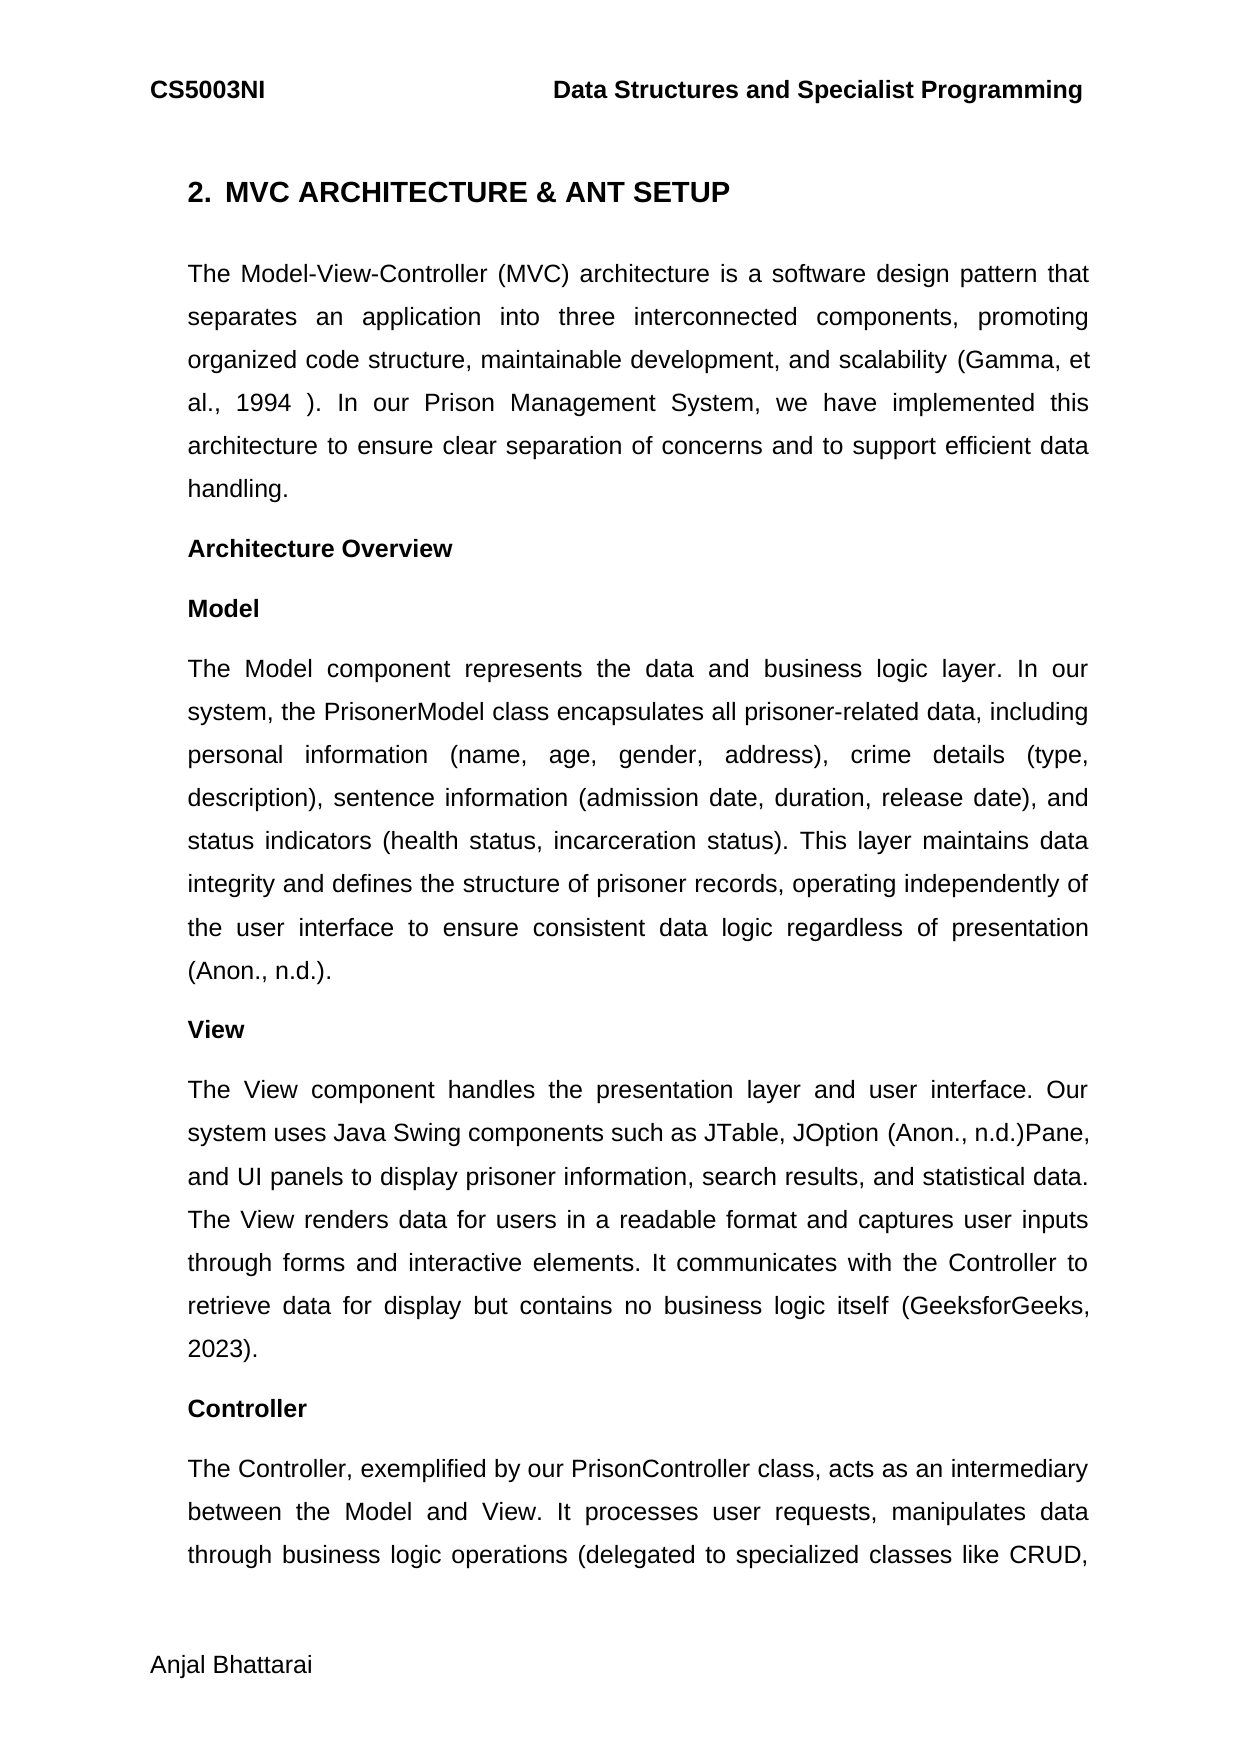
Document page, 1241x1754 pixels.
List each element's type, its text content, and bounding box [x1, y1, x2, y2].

text The Model component represents the data and business logic layer. In our system, the PrisonerModel class encapsulates all prisoner-related data, including personal information (name, age, gender, address), crime details (type, description), sentence information (admission date, duration, release date), and status indicators (health status, incarceration status). This layer maintains data integrity and defines the structure of prisoner records, operating independently of the user interface to ensure consistent data logic regardless of presentation . [187, 654, 1090, 984]
text Model [187, 594, 1090, 623]
text The View component handles the presentation layer and user interface. Our system uses Java Swing components such as JTable, JOptionPane, and UI panels to display prisoner information, search results, and statistical data. The View renders data for users in a readable format and captures user inputs through forms and interactive elements. It communicates with the Controller to retrieve data for display but contains no business logic itself . [187, 1075, 1090, 1363]
text Controller [187, 1394, 1090, 1423]
text Architecture Overview [187, 534, 1090, 563]
text View [187, 1016, 1090, 1044]
subtitle MVC ARCHITECTURE & ANT SETUP [187, 175, 1090, 208]
text The Model-View-Controller (MVC) architecture is a software design pattern that separates an application into three interconnected components, promoting organized code structure, maintainable development, and scalability . In our Prison Management System, we have implemented this architecture to ensure clear separation of concerns and to support efficient data handling. [187, 259, 1090, 503]
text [187, 1454, 1090, 1569]
